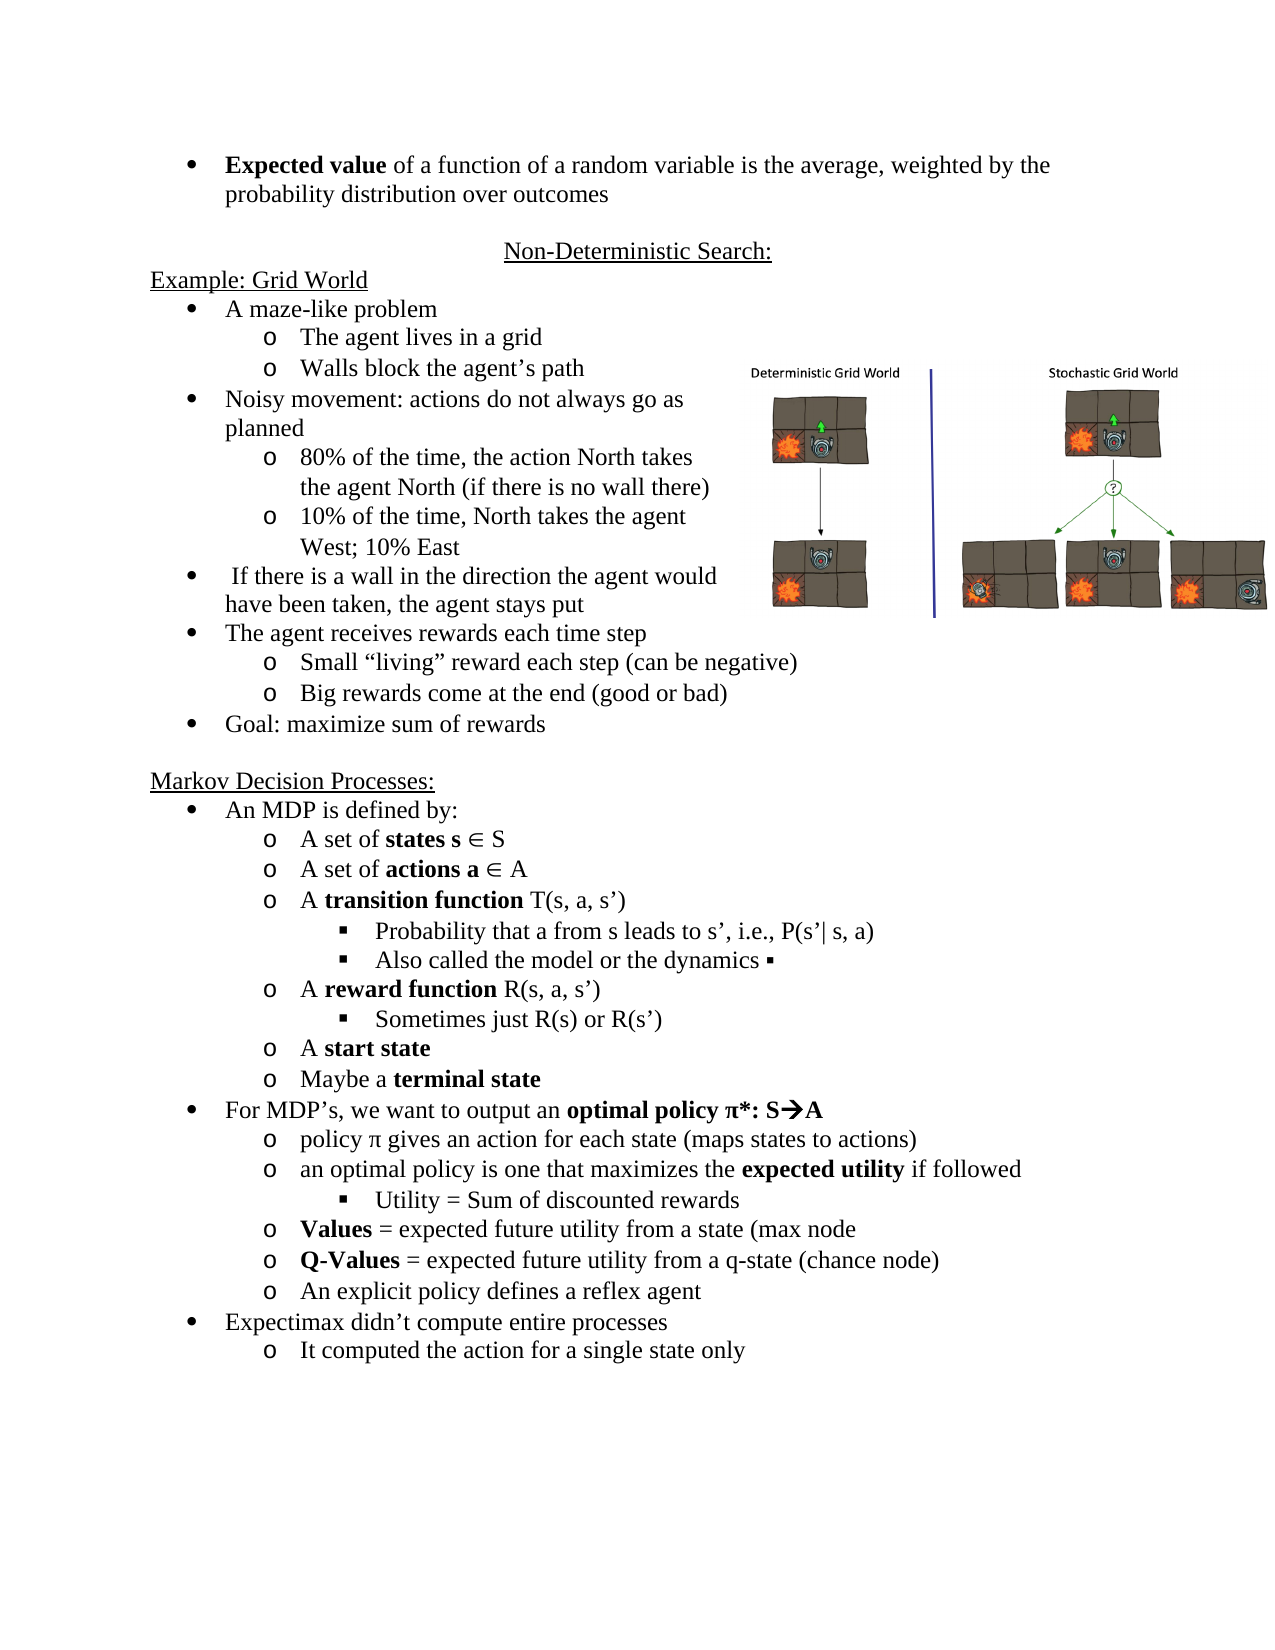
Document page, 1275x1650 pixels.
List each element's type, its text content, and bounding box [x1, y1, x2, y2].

list Big rewards come at the end (good or bad) [262, 678, 1125, 709]
list Expected value of a function of a random variable is the average, weighted by the probability distribution over outcomes [187, 150, 1125, 207]
list Noisy movement: actions do not always go as planned [187, 384, 738, 442]
list A maze-like problem [187, 294, 1125, 322]
text Example: Grid World [150, 265, 1125, 294]
list A start state [262, 1033, 1125, 1064]
list For MDP’s, we want to output an optimal policy π*: SA [187, 1095, 1125, 1124]
list A set of actions a A [262, 854, 1125, 885]
list Sometimes just R(s) or R(s’) [337, 1004, 1125, 1033]
list An explicit policy defines a reflex agent [262, 1276, 1125, 1307]
list an optimal policy is one that maximizes the expected utility if followed [262, 1154, 1125, 1185]
list The agent lives in a grid [262, 322, 1125, 353]
list Walls block the agent’s path [262, 353, 1125, 384]
list policy π gives an action for each state (maps states to actions) [262, 1124, 1125, 1154]
list Probability that a from s leads to s’, i.e., P(s’| s, a) [337, 916, 1125, 945]
text Non-Deterministic Search: [150, 236, 1125, 265]
list It computed the action for a single state only [262, 1335, 1125, 1366]
list Q-Values = expected future utility from a q-state (chance node) [262, 1245, 1125, 1276]
text Markov Decision Processes: [150, 766, 1125, 795]
list Expectimax didn’t compute entire processes [187, 1307, 1125, 1335]
list Values = expected future utility from a state (max node [262, 1214, 1125, 1245]
list Small “living” reward each step (can be negative) [262, 647, 1125, 678]
list 80% of the time, the action North takes the agent North (if there is no wall there) [262, 442, 738, 501]
list 10% of the time, North takes the agent West; 10% East [262, 501, 738, 561]
list A transition function T(s, a, s’) [262, 885, 1125, 916]
list Also called the model or the dynamics ▪ [337, 945, 1125, 974]
list Utility = Sum of discounted rewards [337, 1185, 1125, 1214]
list A reward function R(s, a, s’) [262, 974, 1125, 1004]
list The agent receives rewards each time step [187, 618, 1125, 647]
picture [738, 359, 1268, 618]
list An MDP is defined by: [187, 795, 1125, 824]
list Goal: maximize sum of rewards [187, 709, 1125, 737]
list A set of states s S [262, 824, 1125, 854]
list If there is a wall in the direction the agent would have been taken, the agent stays put [187, 561, 738, 618]
list Maybe a terminal state [262, 1064, 1125, 1095]
